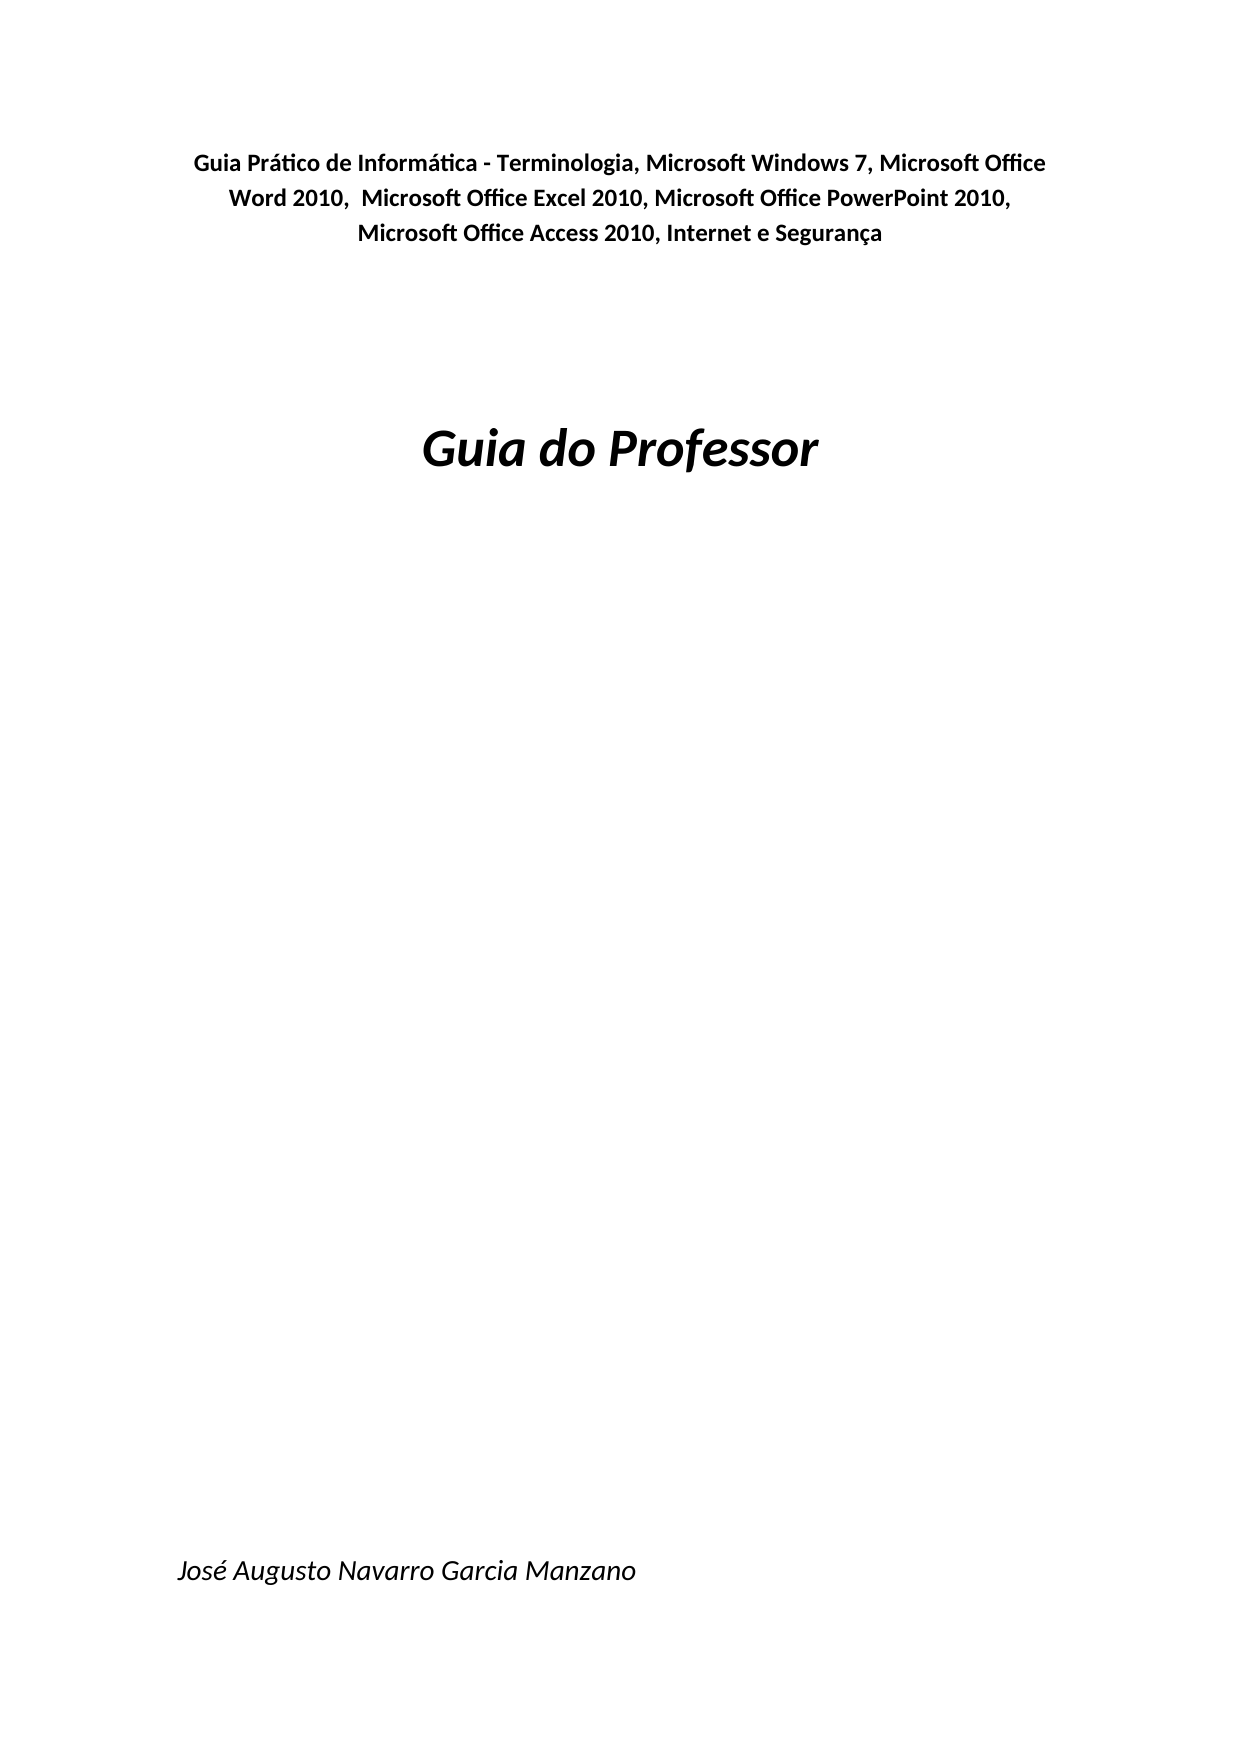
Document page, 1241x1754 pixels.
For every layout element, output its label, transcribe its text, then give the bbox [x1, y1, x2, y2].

text José Augusto Navarro Garcia Manzano [177, 1552, 1063, 1587]
text Guia do Professor [177, 413, 1063, 480]
text Guia Prático de Informática - Terminologia, Microsoft Windows 7, Microsoft Office Word 2010, Microsoft Office Excel 2010, Microsoft Office PowerPoint 2010, Microsoft Office Access 2010, Internet e Segurança [177, 148, 1063, 248]
